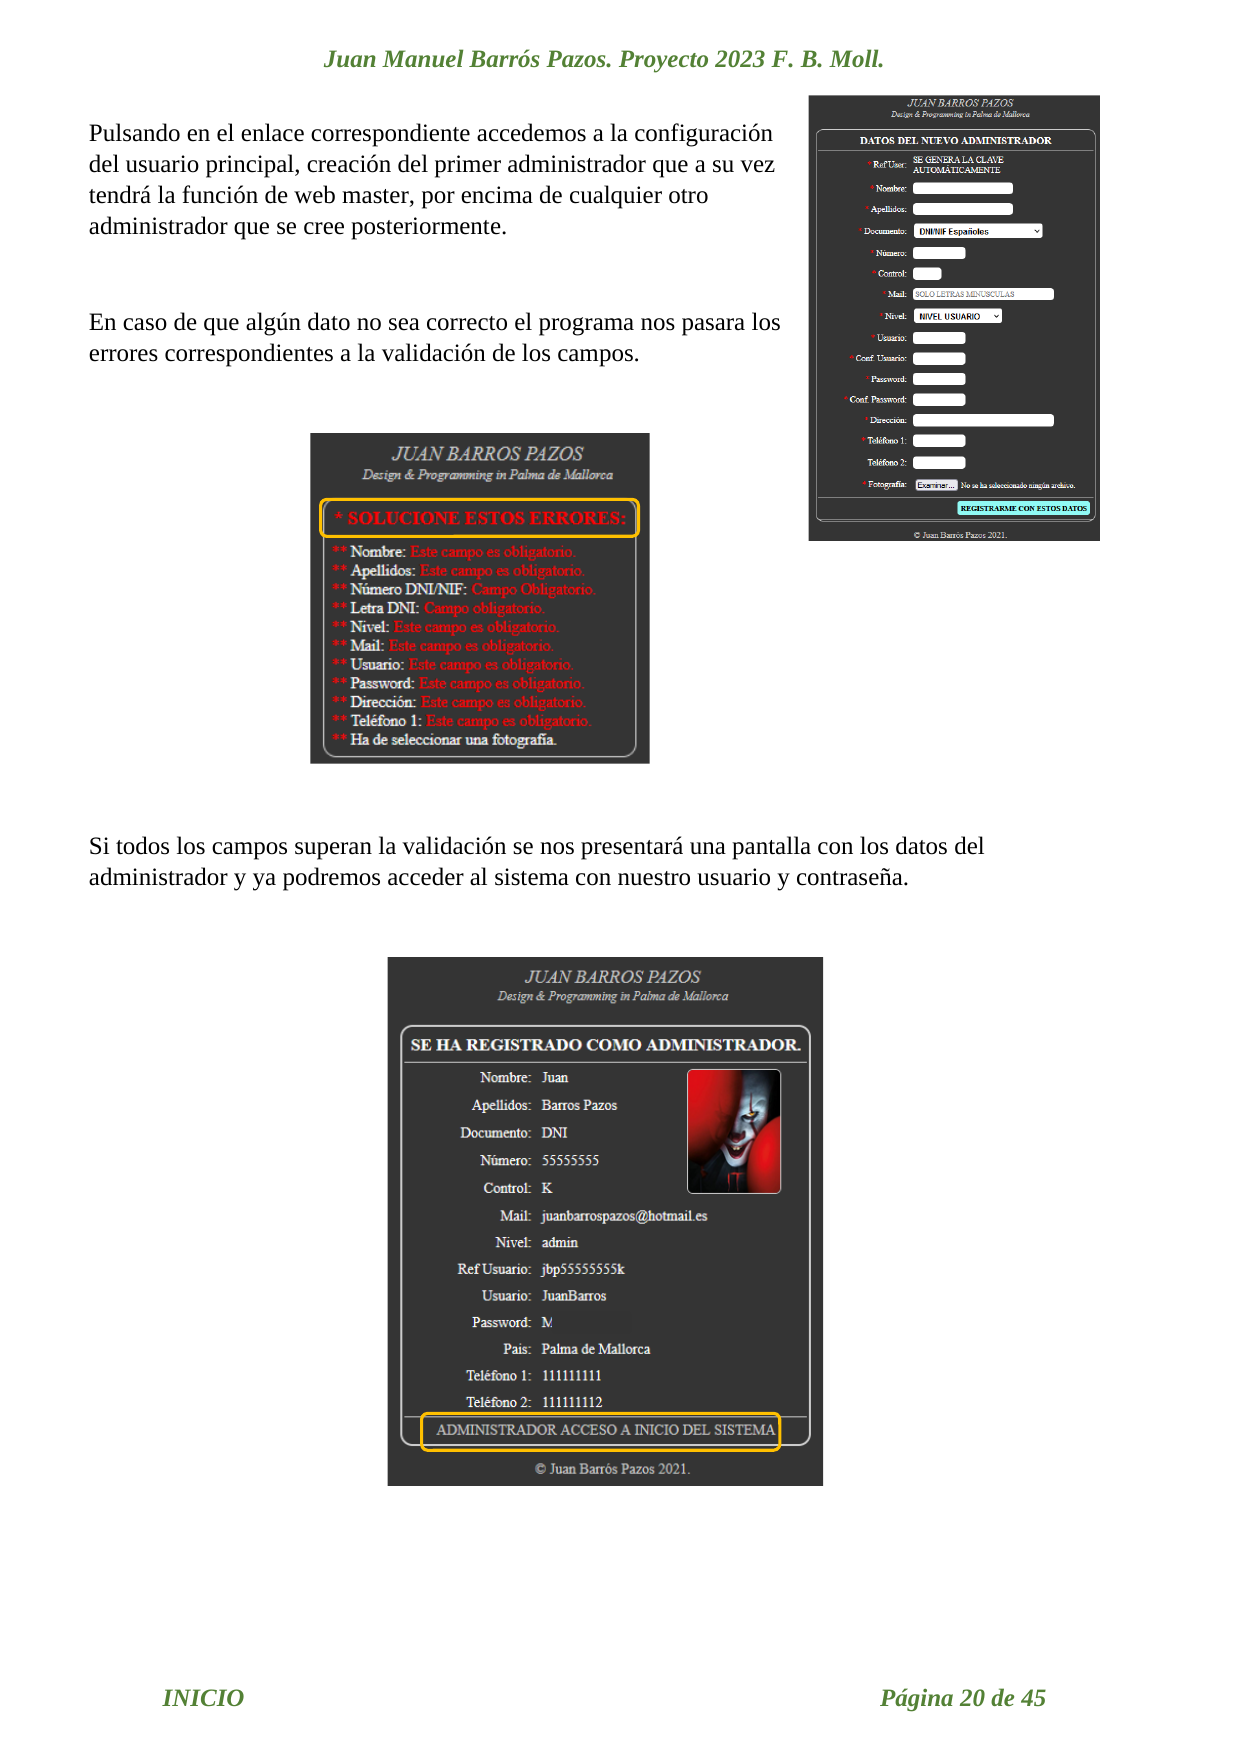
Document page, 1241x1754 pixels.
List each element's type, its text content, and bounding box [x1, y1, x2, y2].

picture [310, 433, 650, 764]
text Si todos los campos superan la validación se nos presentará una pantalla con los datos del administrador y ya podremos acceder al sistema con nuestro usuario y contraseña. [89, 831, 1122, 891]
picture [808, 95, 1100, 541]
text Pulsando en el enlace correspondiente accedemos a la configuración del usuario principal, creación del primer administrador que a su vez tendrá la función de web master, por encima de cualquier otro administrador que se cree posteriormente. [89, 118, 797, 240]
text En caso de que algún dato no sea correcto el programa nos pasara los errores correspondientes a la validación de los campos. [89, 307, 808, 366]
picture [387, 957, 824, 1486]
